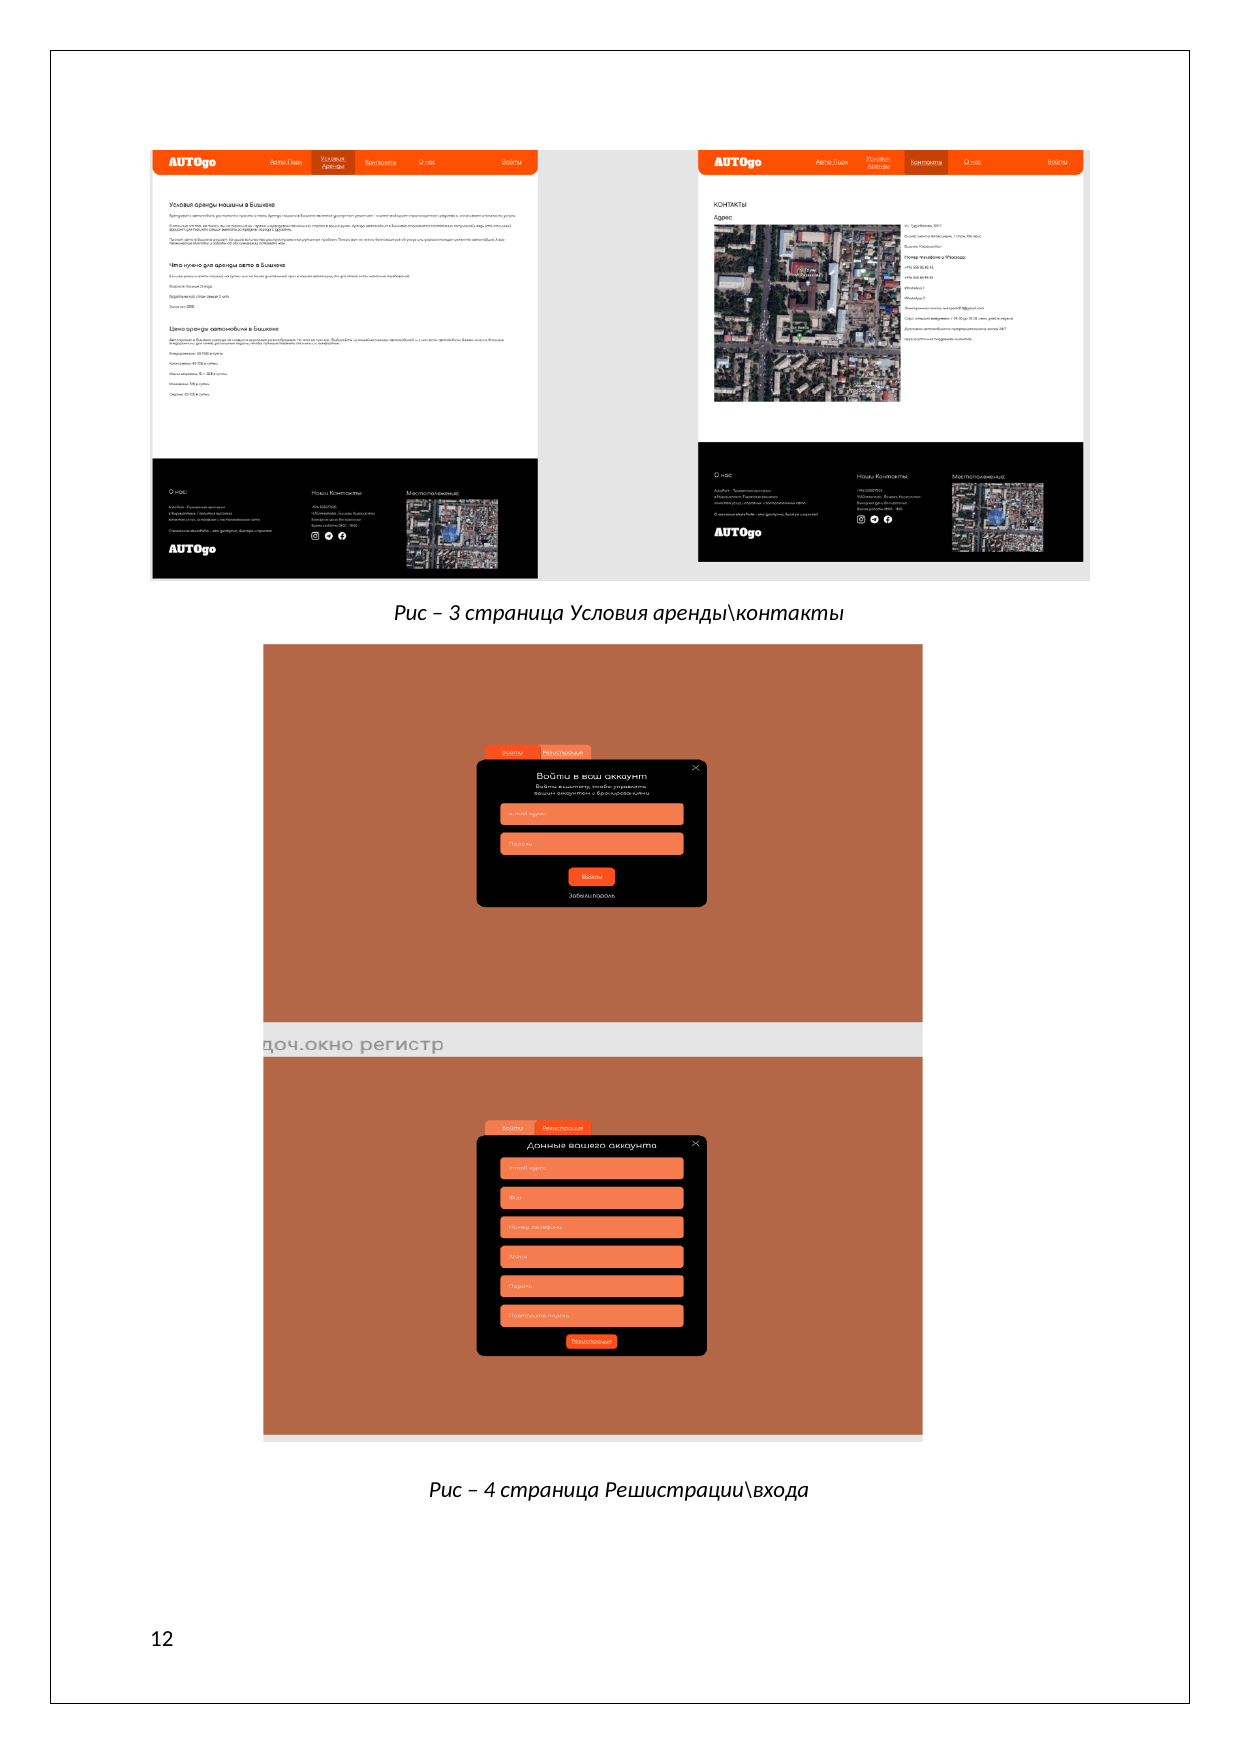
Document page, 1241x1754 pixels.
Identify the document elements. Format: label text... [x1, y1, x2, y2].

picture [262, 644, 923, 1439]
text Рис – 4 страница Решистрации\входа [150, 1475, 1090, 1503]
picture [150, 150, 1091, 581]
text Рис – 3 страница Условия аренды\контакты [150, 598, 1090, 626]
